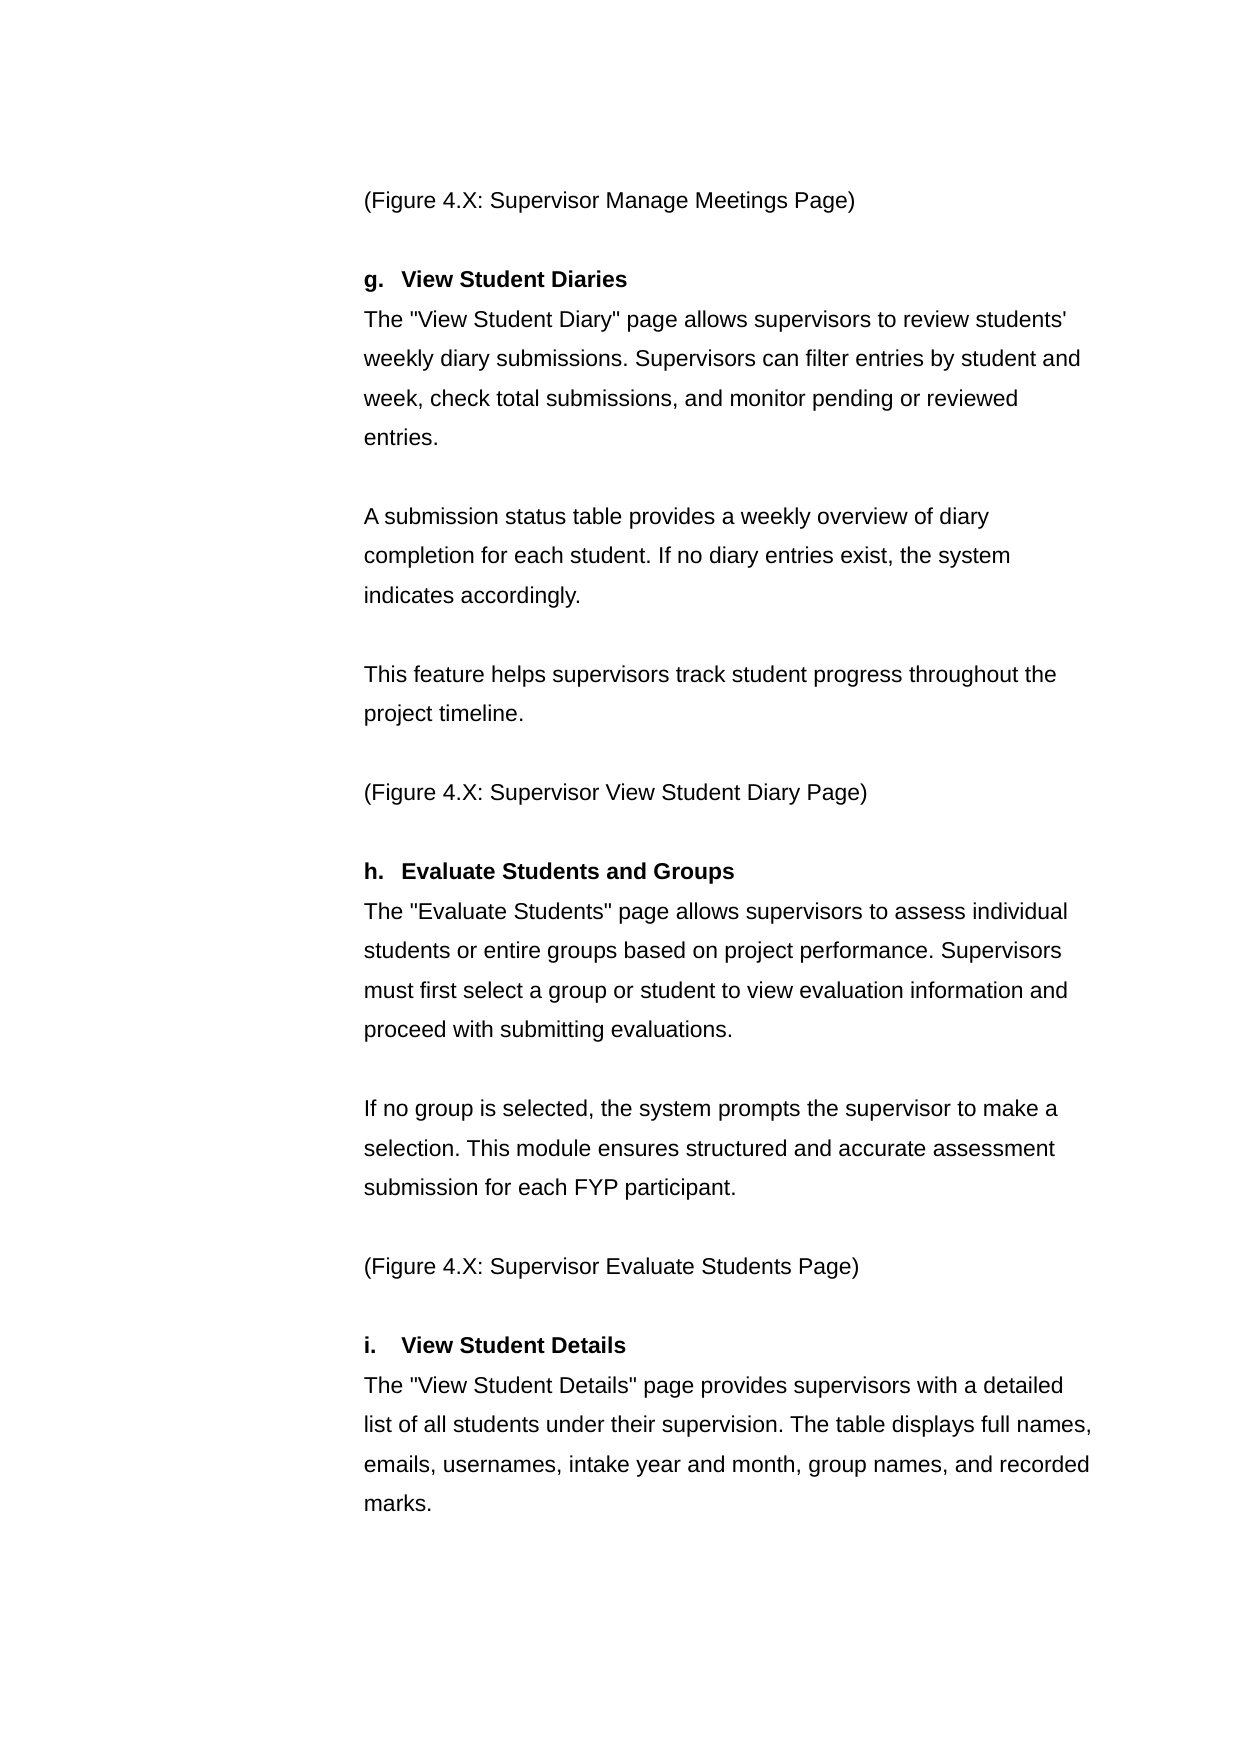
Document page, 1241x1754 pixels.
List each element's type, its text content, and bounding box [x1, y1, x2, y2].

list View Student Diaries [364, 266, 1092, 292]
list (Figure 4.X: Supervisor View Student Diary Page) [364, 779, 1092, 806]
list The "Evaluate Students" page allows supervisors to assess individual students or entire groups based on project performance. Supervisors must first select a group or student to view evaluation information and proceed with submitting evaluations. [364, 898, 1092, 1043]
list This feature helps supervisors track student progress throughout the project timeline. [364, 661, 1092, 727]
list View Student Details [364, 1332, 1092, 1358]
list The "View Student Details" page provides supervisors with a detailed list of all students under their supervision. The table displays full names, emails, usernames, intake year and month, group names, and recorded marks. [364, 1372, 1092, 1516]
list The "View Student Diary" page allows supervisors to review students' weekly diary submissions. Supervisors can filter entries by student and week, check total submissions, and monitor pending or reviewed entries. [364, 306, 1092, 450]
list If no group is selected, the system prompts the supervisor to make a selection. This module ensures structured and accurate assessment submission for each FYP participant. [364, 1095, 1092, 1201]
list (Figure 4.X: Supervisor Evaluate Students Page) [364, 1253, 1092, 1279]
list A submission status table provides a weekly overview of diary completion for each student. If no diary entries exist, the system indicates accordingly. [364, 503, 1092, 608]
list Evaluate Students and Groups [364, 858, 1092, 885]
list (Figure 4.X: Supervisor Manage Meetings Page) [364, 187, 1092, 213]
